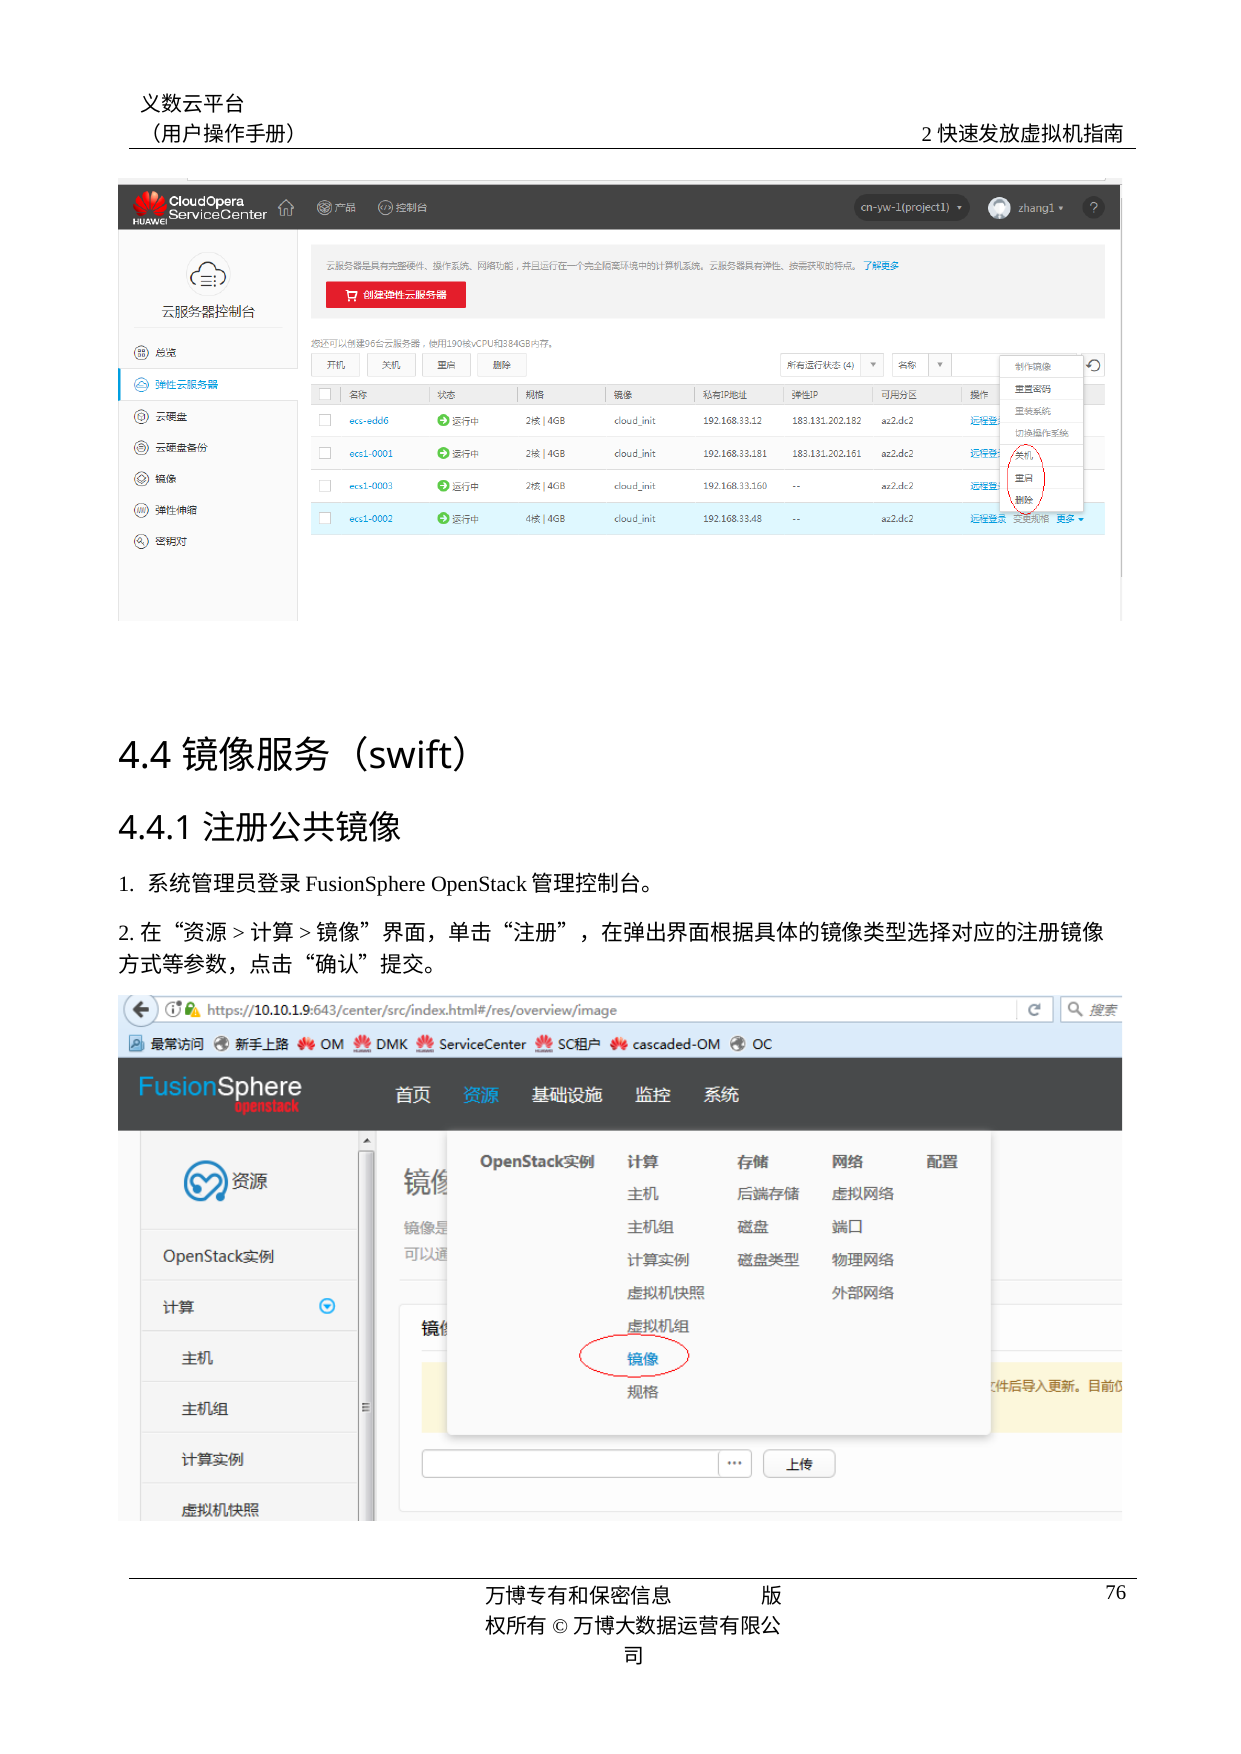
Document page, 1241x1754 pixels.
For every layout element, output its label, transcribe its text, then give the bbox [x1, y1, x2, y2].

list 系统管理员登录FusionSphere OpenStack管理控制台。 [118, 866, 1122, 898]
picture [118, 995, 1123, 1521]
subtitle 镜像服务（swift） [118, 725, 1122, 780]
picture [118, 178, 1123, 621]
text 2. 在“资源 > 计算 > 镜像”界面，单击“注册”，在弹出界面根据具体的镜像类型选择对应的注册镜像方式等参数，点击“确认”提交。 [118, 915, 1122, 978]
subtitle 注册公共镜像 [118, 801, 1122, 849]
